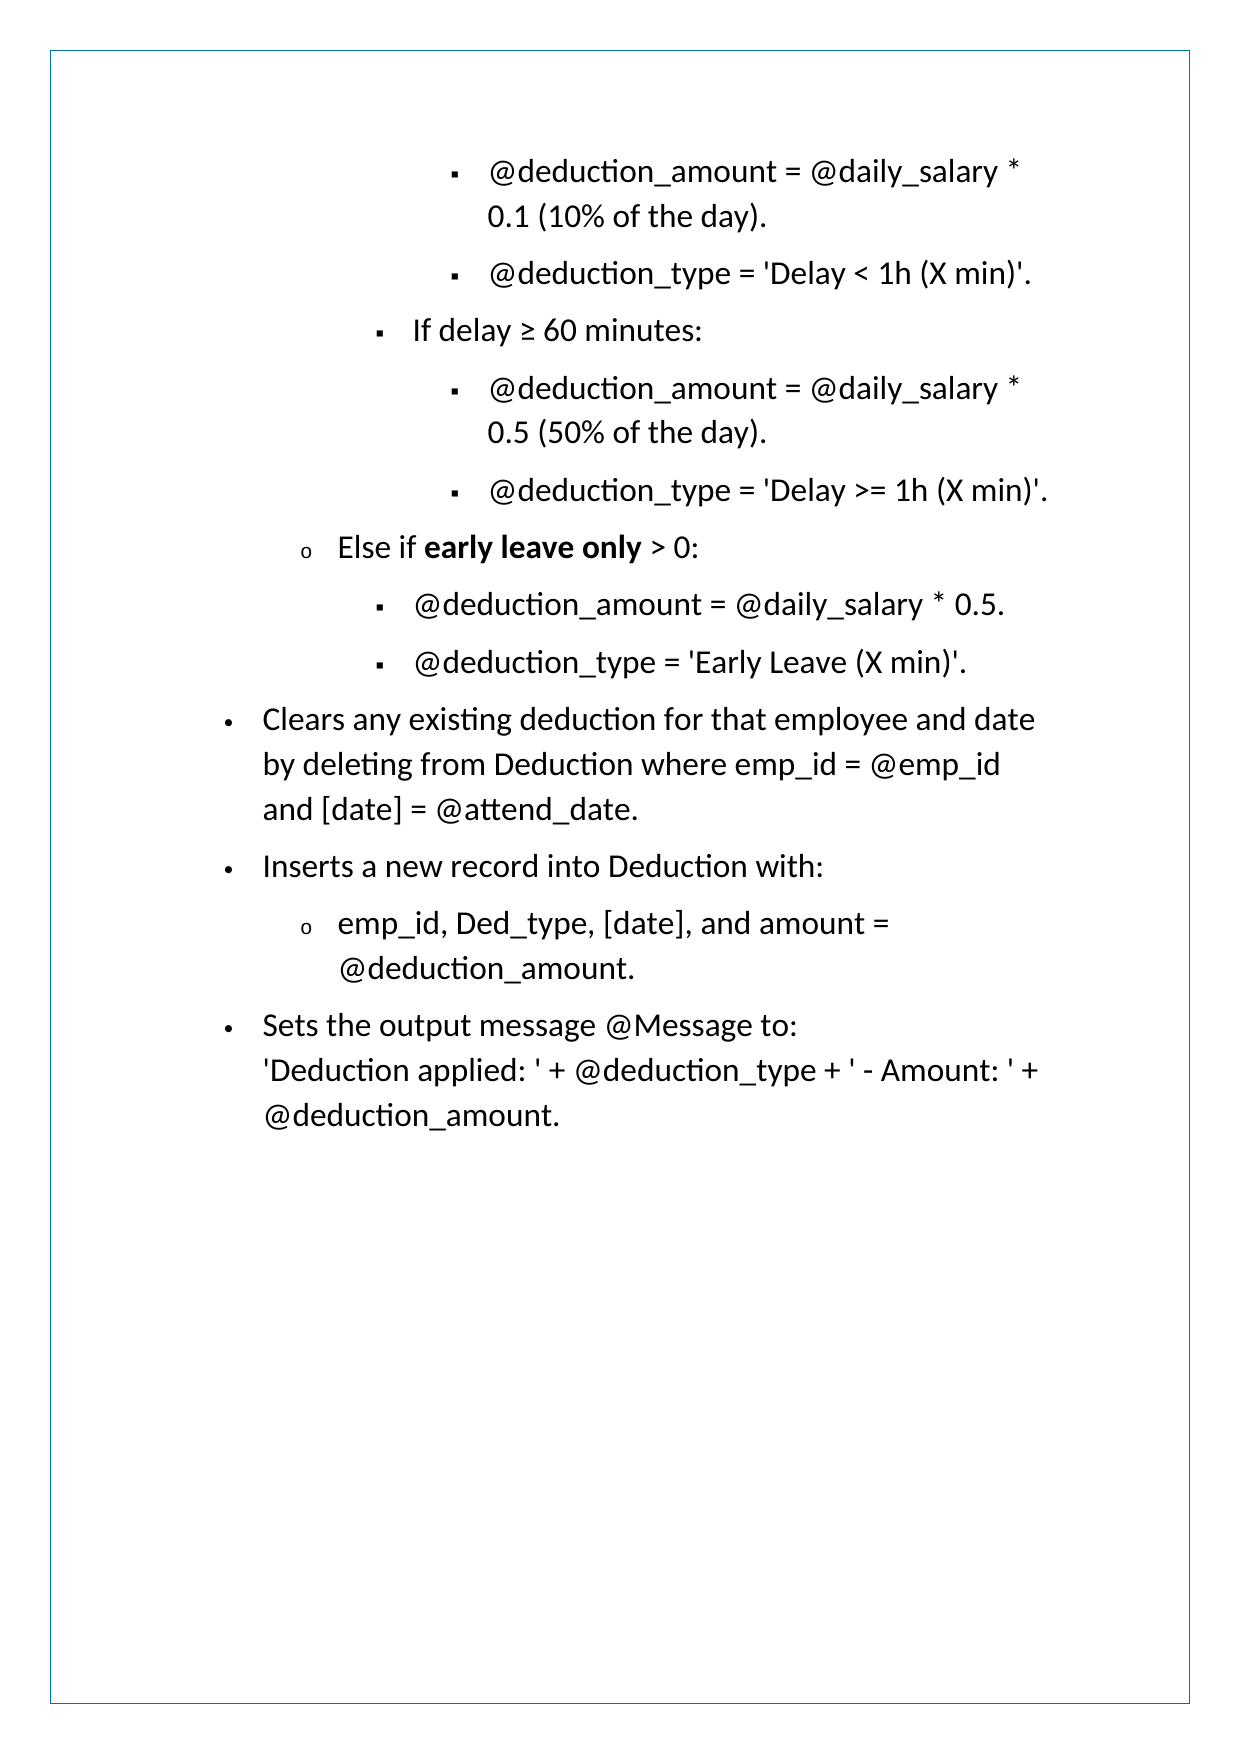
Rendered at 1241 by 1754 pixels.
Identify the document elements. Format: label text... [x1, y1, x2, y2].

list @deduction_type = 'Early Leave (X min)'. [375, 641, 1053, 681]
list Clears any existing deduction for that employee and date by deleting from Deduction where emp_id = @emp_id and [date] = @attend_date. [225, 698, 1053, 828]
list Sets the output message @Message to: 'Deduction applied: ' + @deduction_type + ' - Amount: ' + @deduction_amount. [225, 1004, 1053, 1134]
list @deduction_type = 'Delay < 1h (X min)'. [450, 252, 1053, 293]
list @deduction_type = 'Delay >= 1h (X min)'. [450, 469, 1053, 509]
list @deduction_amount = @daily_salary * 0.5 (50% of the day). [450, 367, 1053, 452]
list @deduction_amount = @daily_salary * 0.1 (10% of the day). [450, 150, 1053, 236]
list Else if early leave only > 0: [300, 526, 1053, 567]
list @deduction_amount = @daily_salary * 0.5. [375, 583, 1053, 624]
list emp_id, Ded_type, [date], and amount = @deduction_amount. [300, 902, 1053, 988]
list Inserts a new record into Deduction with: [225, 845, 1053, 886]
list If delay ≥ 60 minutes: [375, 309, 1053, 350]
